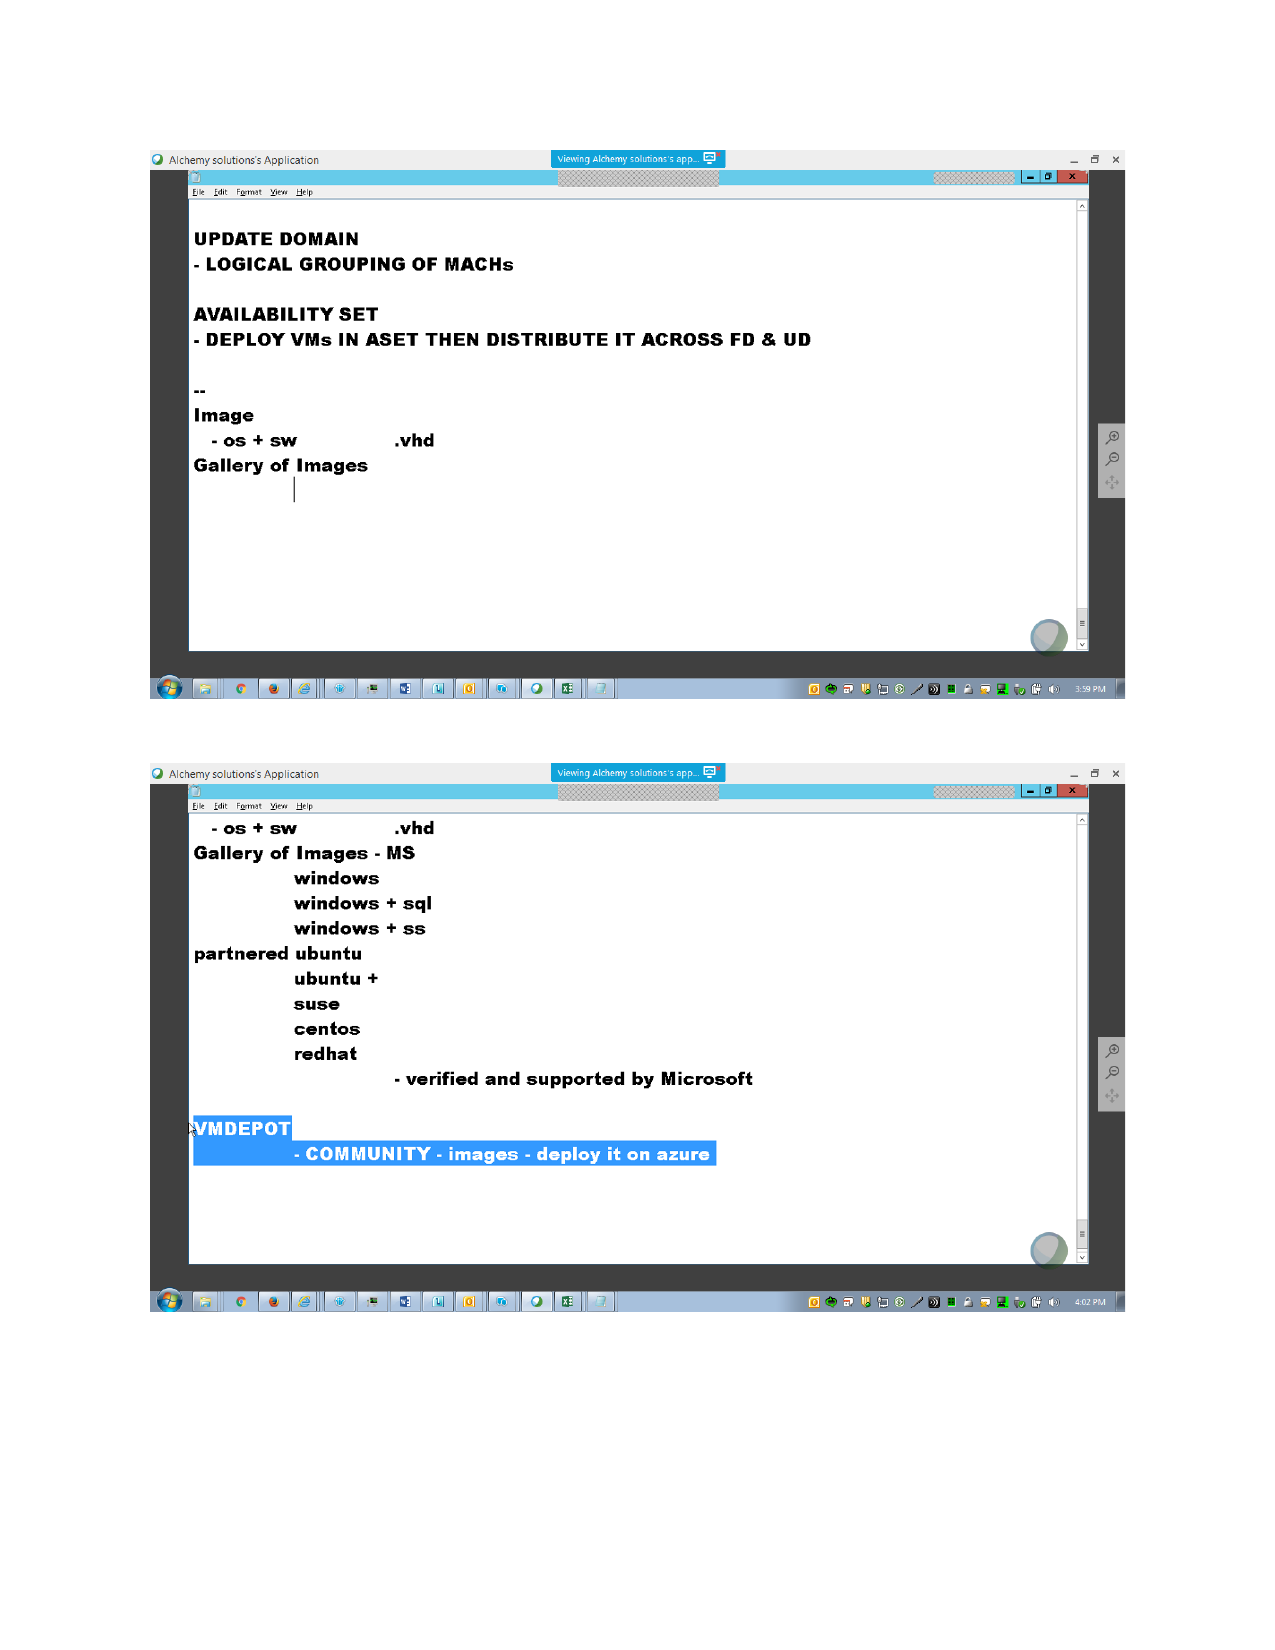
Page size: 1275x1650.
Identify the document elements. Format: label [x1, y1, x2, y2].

picture [150, 150, 1125, 699]
picture [150, 763, 1125, 1312]
